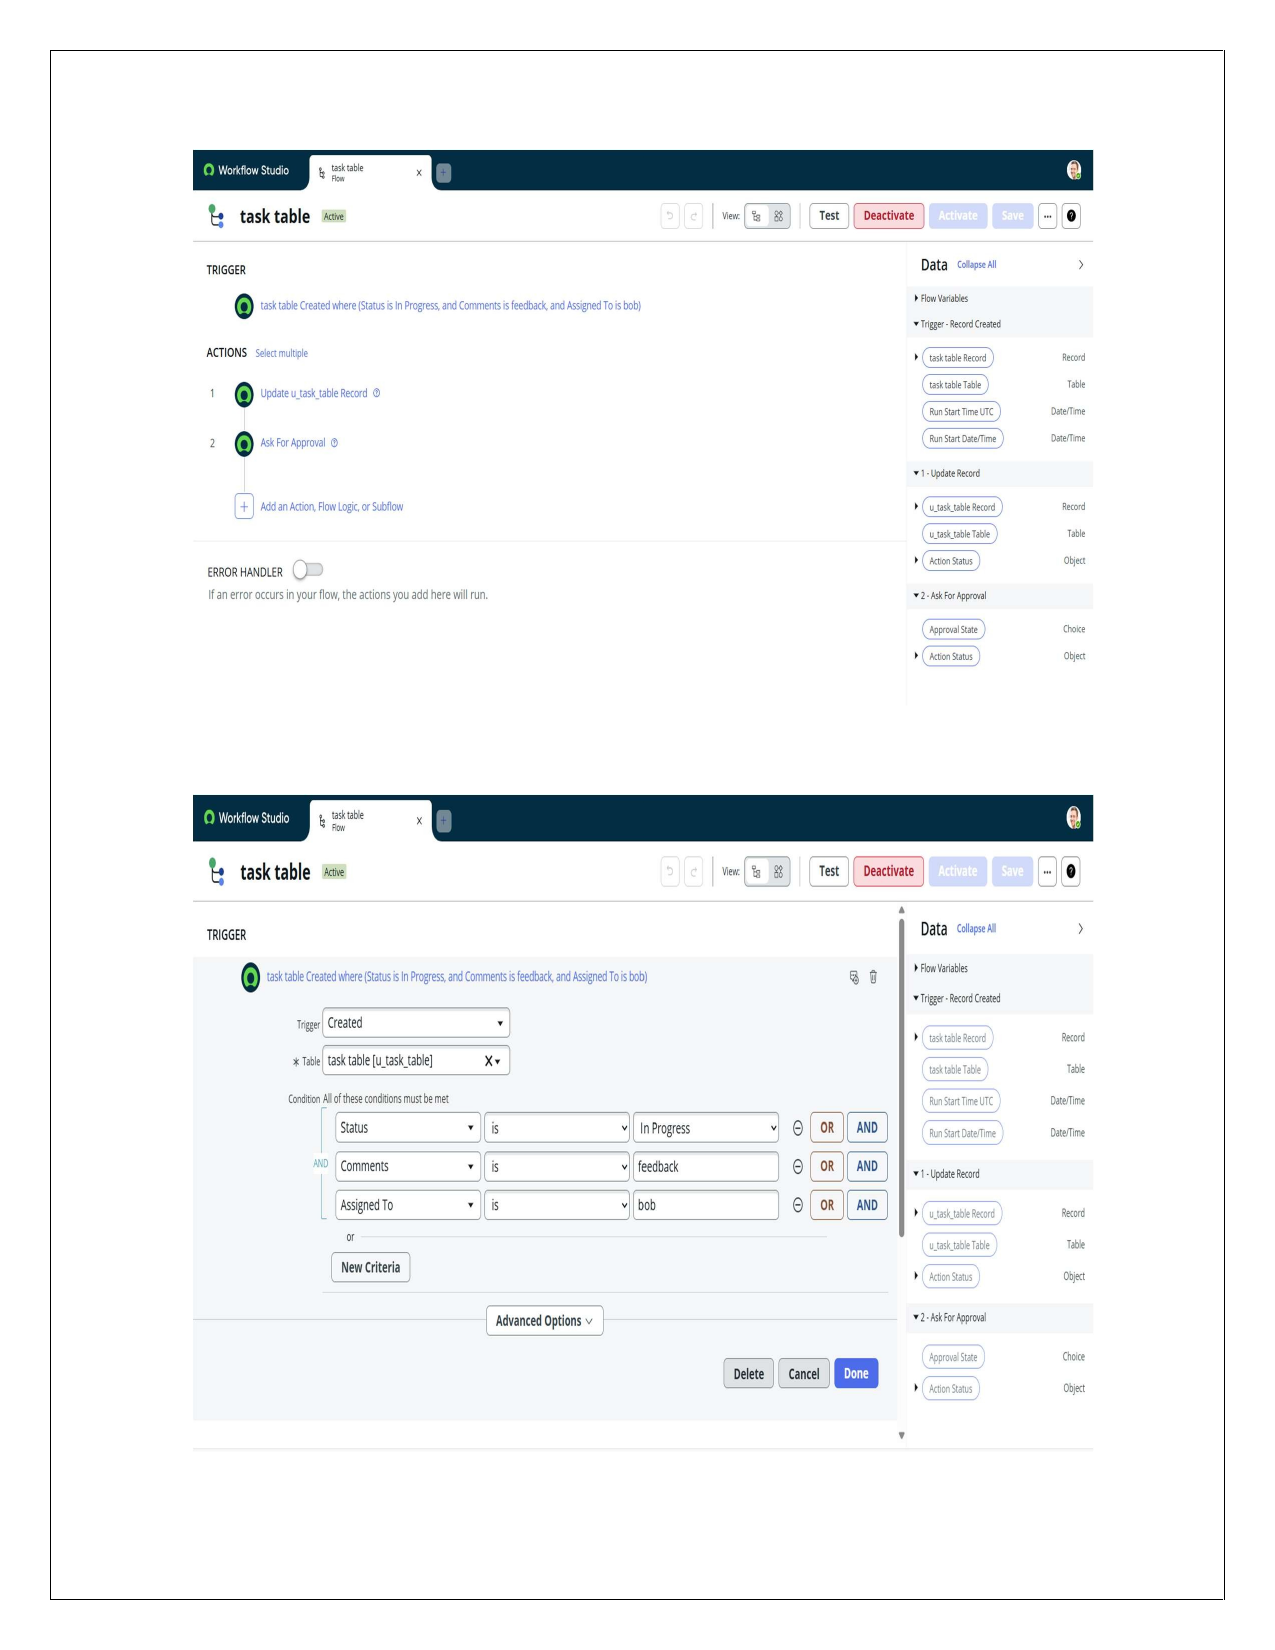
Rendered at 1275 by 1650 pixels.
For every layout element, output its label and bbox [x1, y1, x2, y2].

picture [192, 794, 1094, 1452]
picture [192, 149, 1094, 706]
